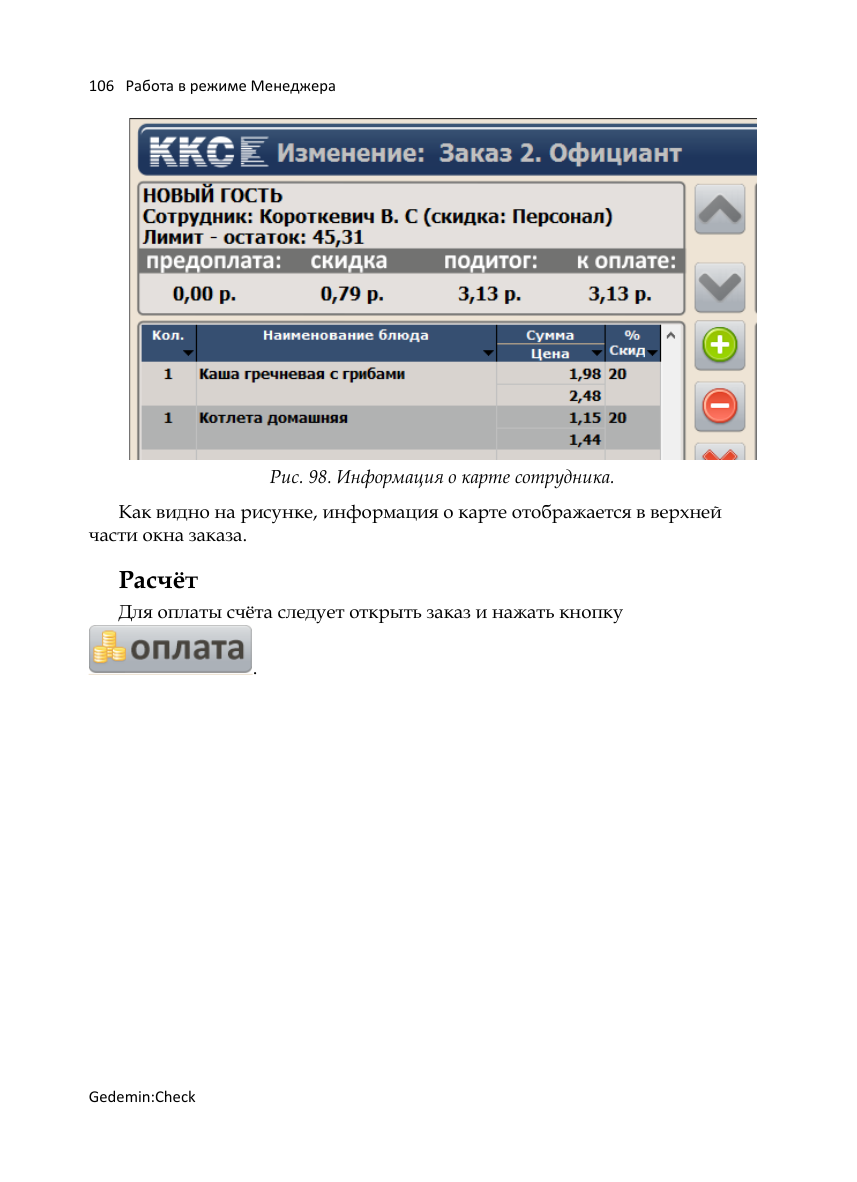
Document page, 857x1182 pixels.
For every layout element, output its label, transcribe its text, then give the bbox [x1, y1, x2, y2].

subtitle Расчёт [89, 565, 768, 595]
picture [129, 118, 757, 460]
picture [88, 624, 253, 675]
text Для оплаты счёта следует открыть заказ и нажать кнопку . [89, 602, 768, 679]
text Как видно на рисунке, информация о карте отображается в верхней части окна заказа. [89, 501, 768, 546]
